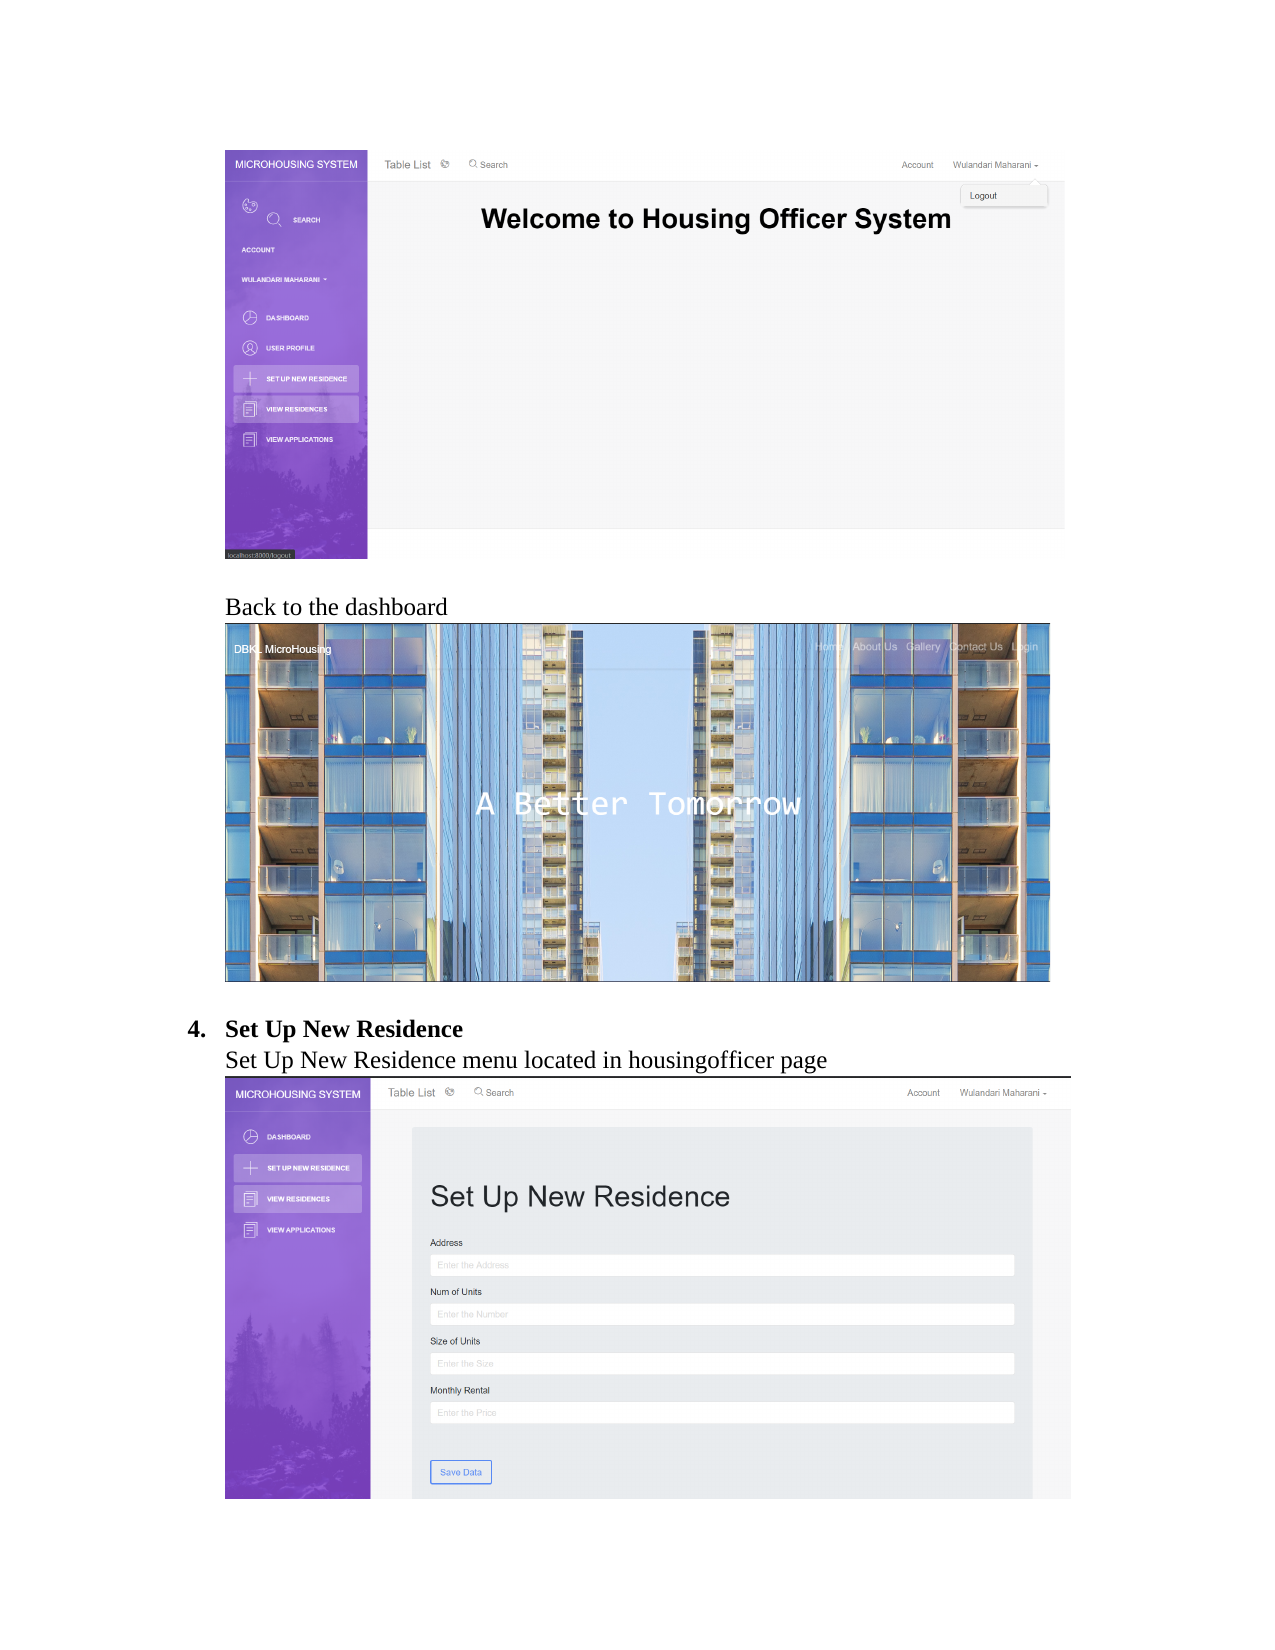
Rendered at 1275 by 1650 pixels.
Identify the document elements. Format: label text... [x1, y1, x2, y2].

picture [225, 623, 1050, 982]
list Back to the dashboard [225, 592, 1125, 621]
list Set Up New Residence [187, 1014, 1125, 1043]
list Set Up New Residence menu located in housingofficer page [225, 1046, 1125, 1074]
picture [225, 150, 1065, 559]
picture [225, 1076, 1071, 1499]
